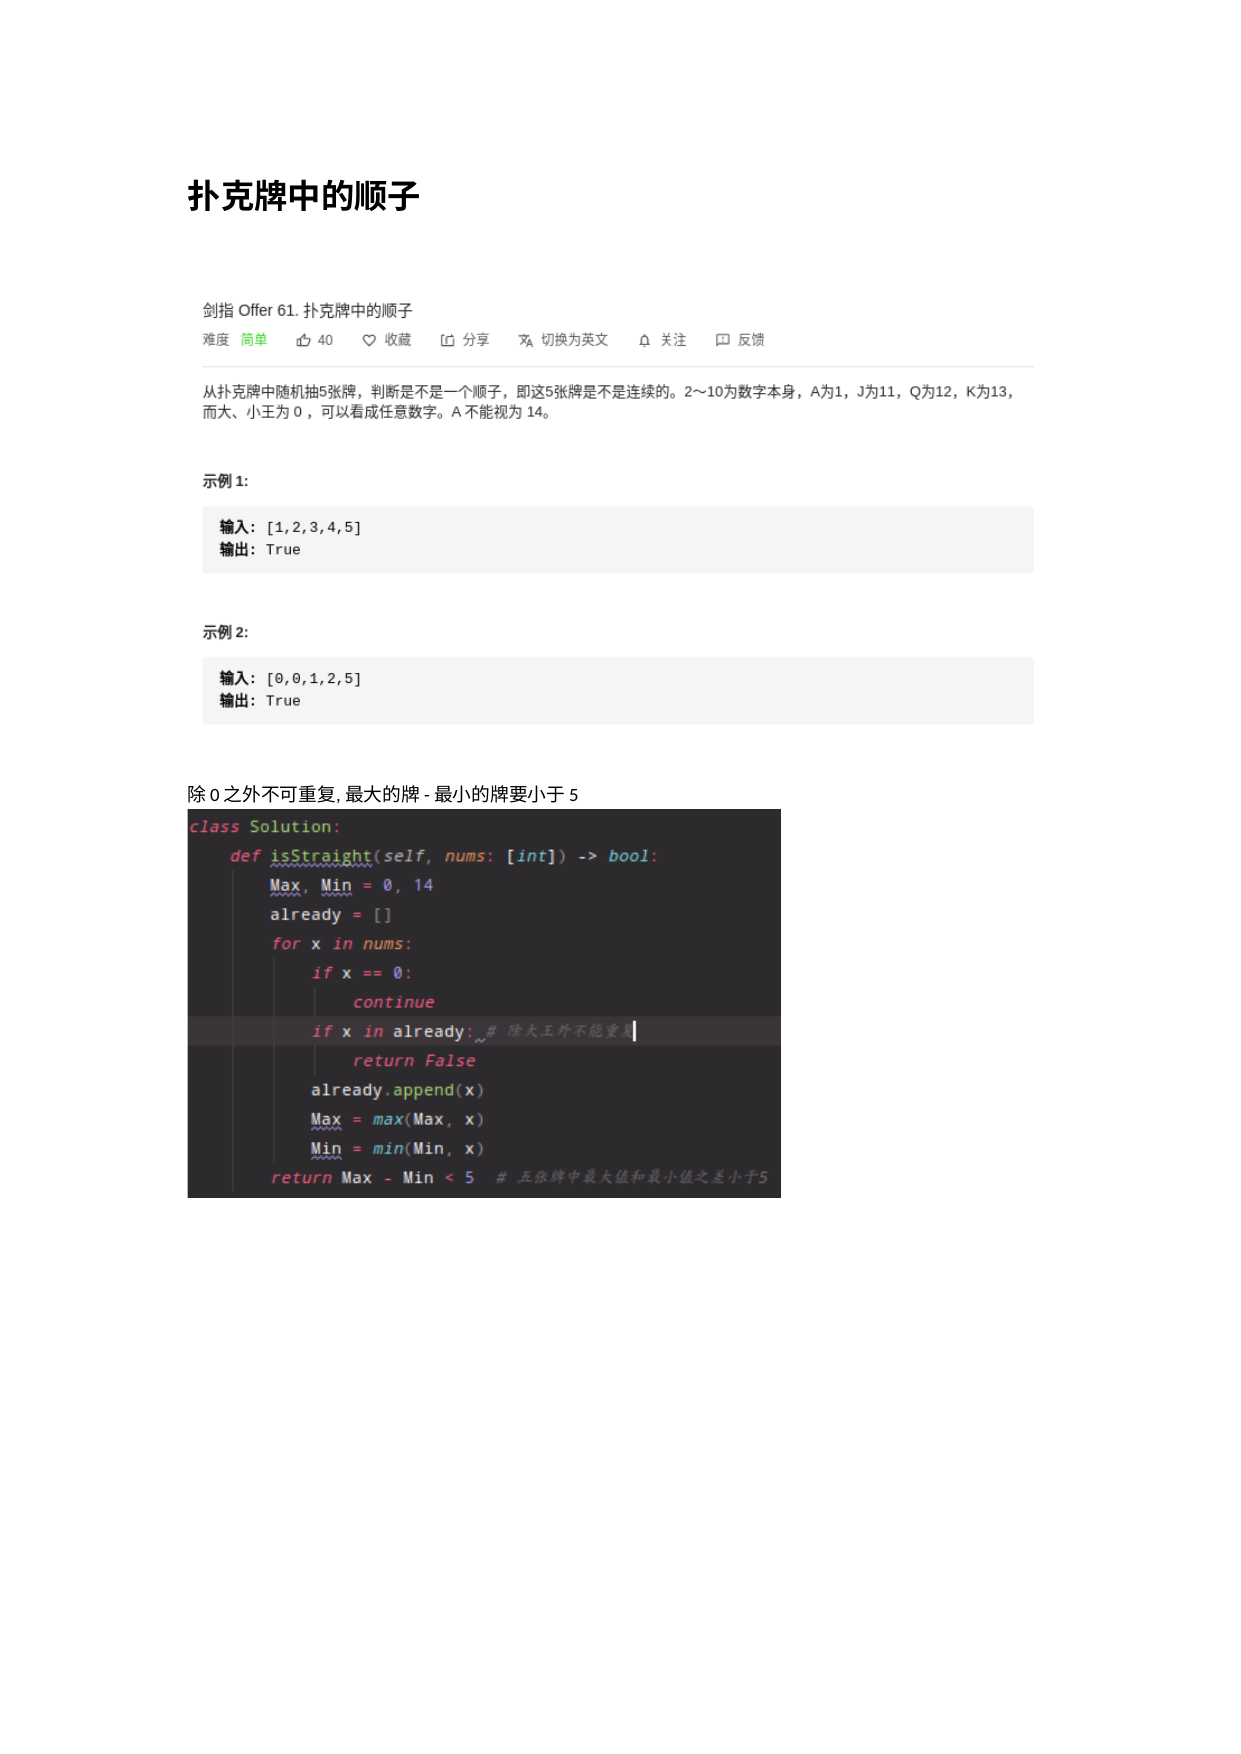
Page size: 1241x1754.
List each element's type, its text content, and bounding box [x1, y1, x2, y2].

subtitle 扑克牌中的顺子 [187, 162, 1053, 227]
text 除0之外不可重复, 最大的牌 - 最小的牌要小于5 [187, 777, 1053, 809]
picture [187, 289, 1053, 747]
picture [187, 809, 781, 1198]
